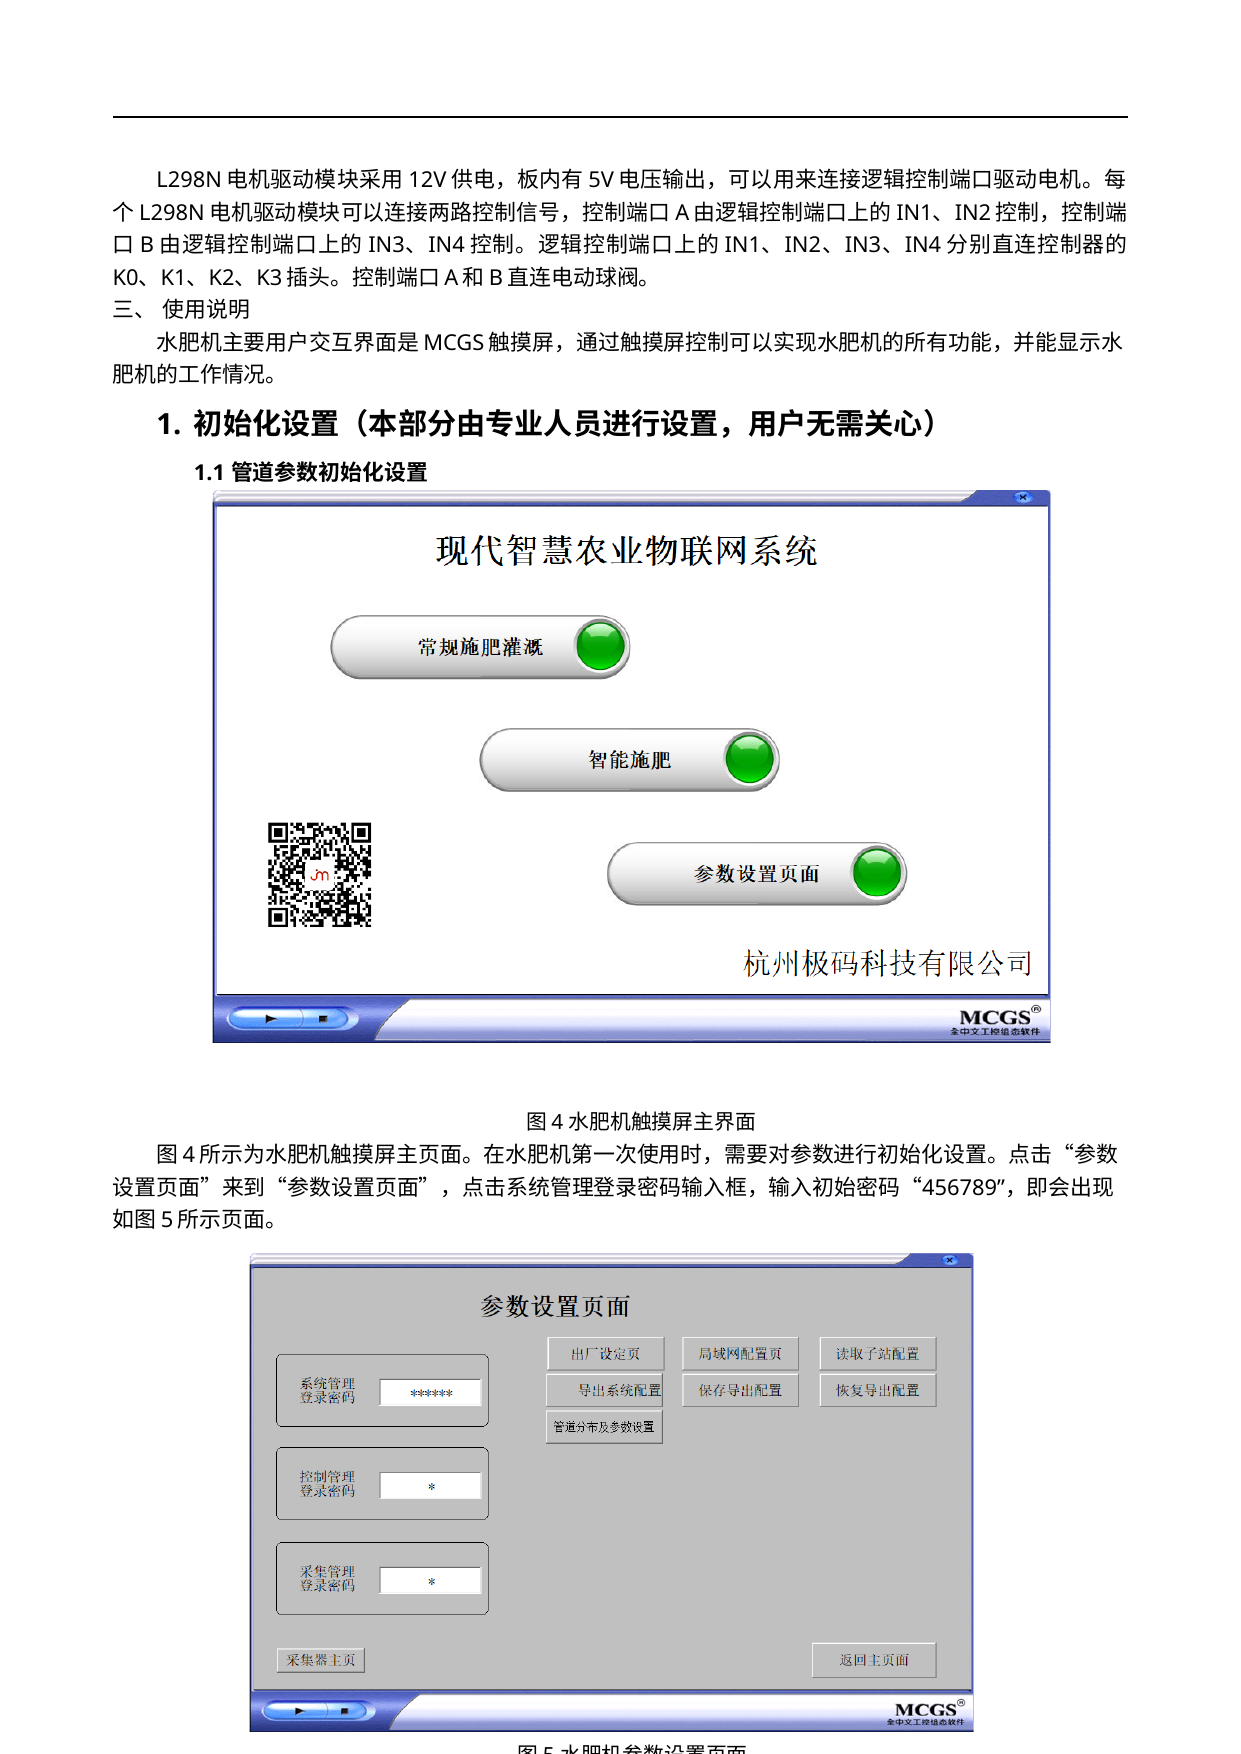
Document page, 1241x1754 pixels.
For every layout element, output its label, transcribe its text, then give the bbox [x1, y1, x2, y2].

list 使用说明 [112, 292, 1128, 324]
text 水肥机主要用户交互界面是MCGS触摸屏，通过触摸屏控制可以实现水肥机的所有功能，并能显示水肥机的工作情况。 [112, 324, 1128, 389]
list L298N电机驱动模块采用12V供电，板内有5V电压输出，可以用来连接逻辑控制端口驱动电机。每个L298N电机驱动模块可以连接两路控制信号，控制端口A由逻辑控制端口上的IN1、IN2控制，控制端口B由逻辑控制端口上的IN3、IN4控制。逻辑控制端口上的IN1、IN2、IN3、IN4分别直连控制器的K0、K1、K2、K3插头。控制端口A和B直连电动球阀。 [112, 162, 1128, 292]
text 图4所示为水肥机触摸屏主页面。在水肥机第一次使用时，需要对参数进行初始化设置。点击“参数设置页面”来到“参数设置页面”，点击系统管理登录密码输入框，输入初始密码“456789”，即会出现如图5所示页面。 [112, 1137, 1128, 1234]
text 图4 水肥机触摸屏主界面 [112, 1104, 1128, 1137]
list 初始化设置（本部分由专业人员进行设置，用户无需关心） [156, 389, 1128, 454]
list 1.1 管道参数初始化设置 [194, 454, 1128, 487]
